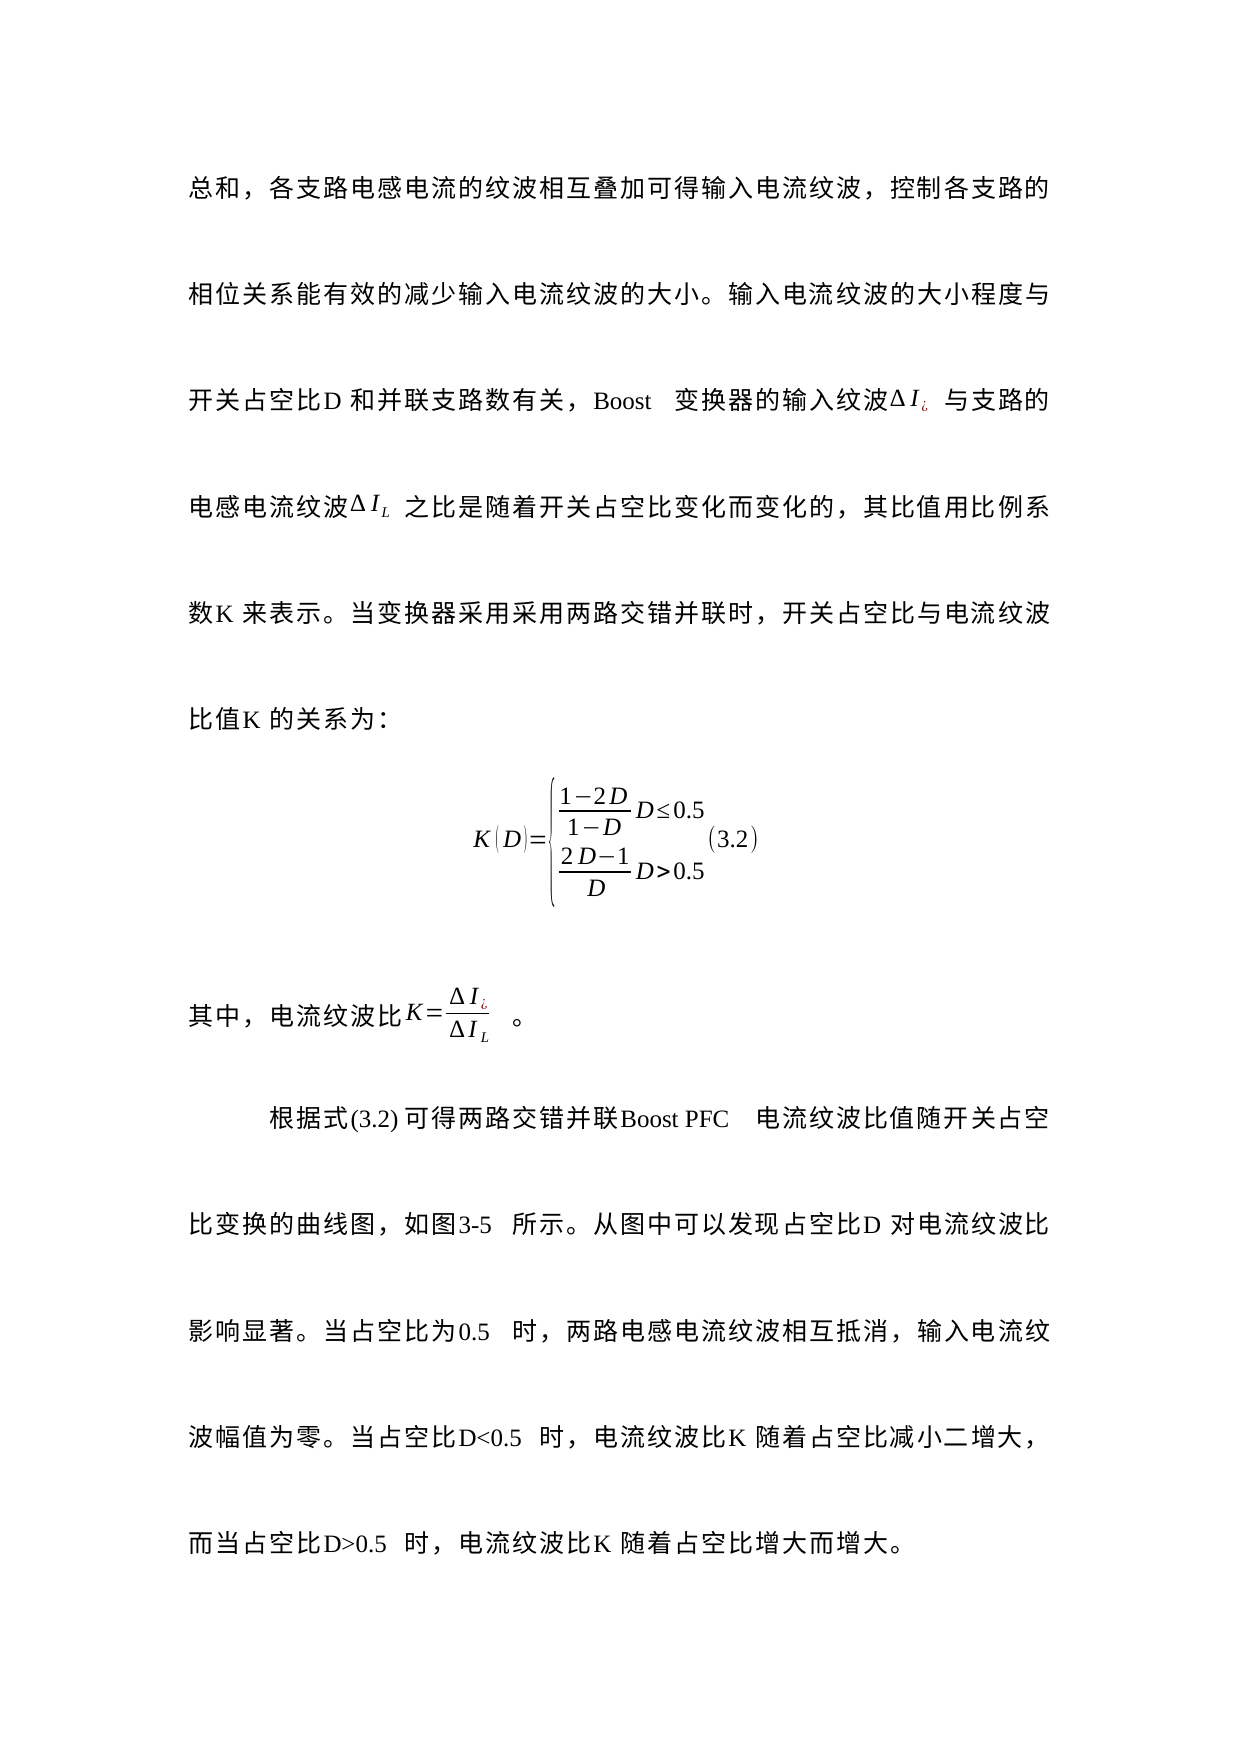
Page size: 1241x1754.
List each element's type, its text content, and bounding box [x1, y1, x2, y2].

text 根据式(3.2)可得两路交错并联Boost PFC电流纹波比值随开关占空比变换的曲线图，如图3-5所示。从图中可以发现占空比D对电流纹波比影响显著。当占空比为0.5时，两路电感电流纹波相互抵消，输入电流纹波幅值为零。当占空比D<0.5时，电流纹波比K随着占空比减小二增大，而当占空比D>0.5时，电流纹波比K随着占空比增大而增大。 [188, 1081, 1052, 1577]
text 其中，电流纹波比。 [188, 979, 1052, 1050]
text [188, 151, 1052, 753]
